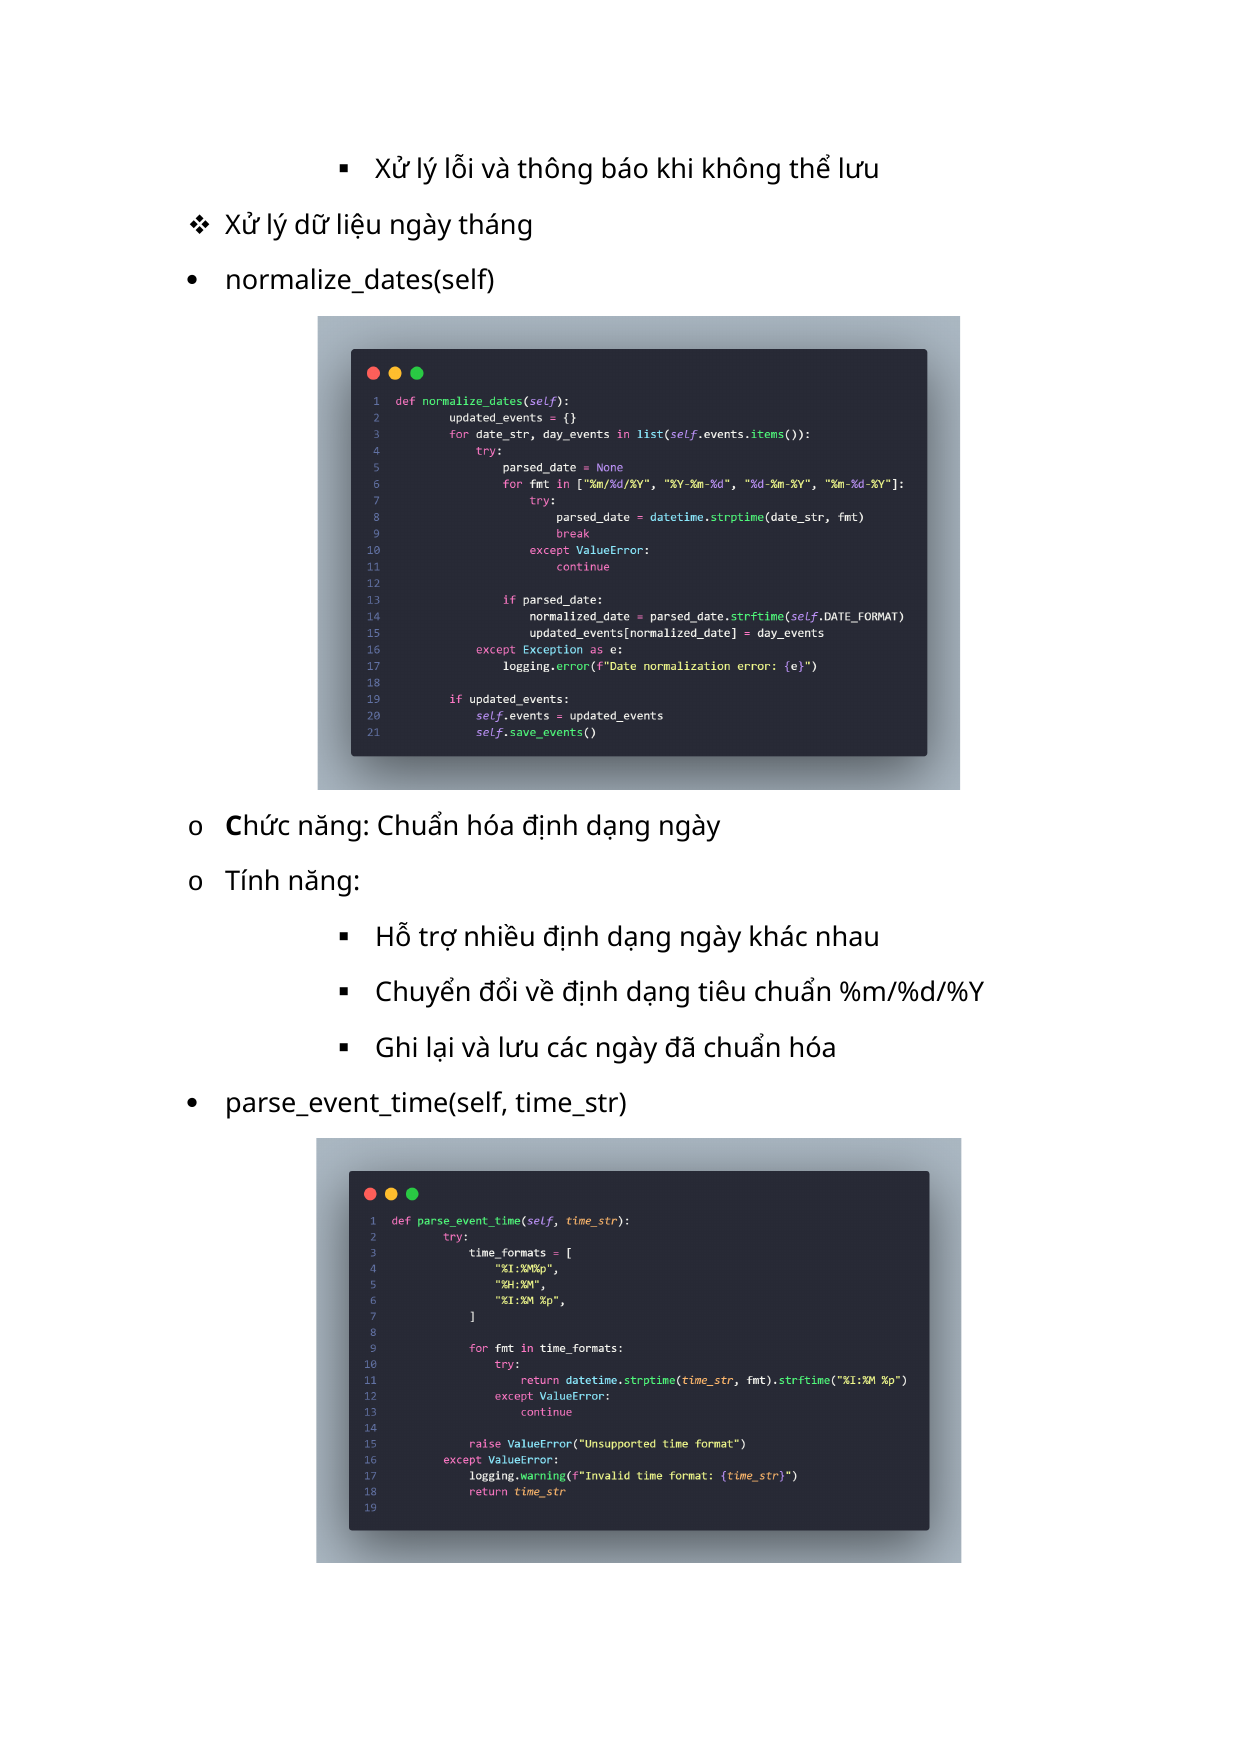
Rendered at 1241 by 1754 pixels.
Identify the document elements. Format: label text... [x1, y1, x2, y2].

list Ghi lại và lưu các ngày đã chuẩn hóa [337, 1028, 1090, 1065]
list Hỗ trợ nhiều định dạng ngày khác nhau [337, 917, 1090, 954]
list Xử lý lỗi và thông báo khi không thể lưu [337, 150, 1090, 187]
list parse_event_time(self, time_str) [187, 1083, 1090, 1120]
picture [317, 316, 961, 790]
list Tính năng: [187, 862, 1090, 899]
list Chuyển đổi về định dạng tiêu chuẩn %m/%d/%Y [337, 973, 1090, 1009]
list Xử lý dữ liệu ngày tháng [187, 205, 1090, 242]
picture [316, 1138, 962, 1563]
list Chức năng: Chuẩn hóa định dạng ngày [187, 806, 1090, 843]
list normalize_dates(self) [187, 261, 1090, 297]
